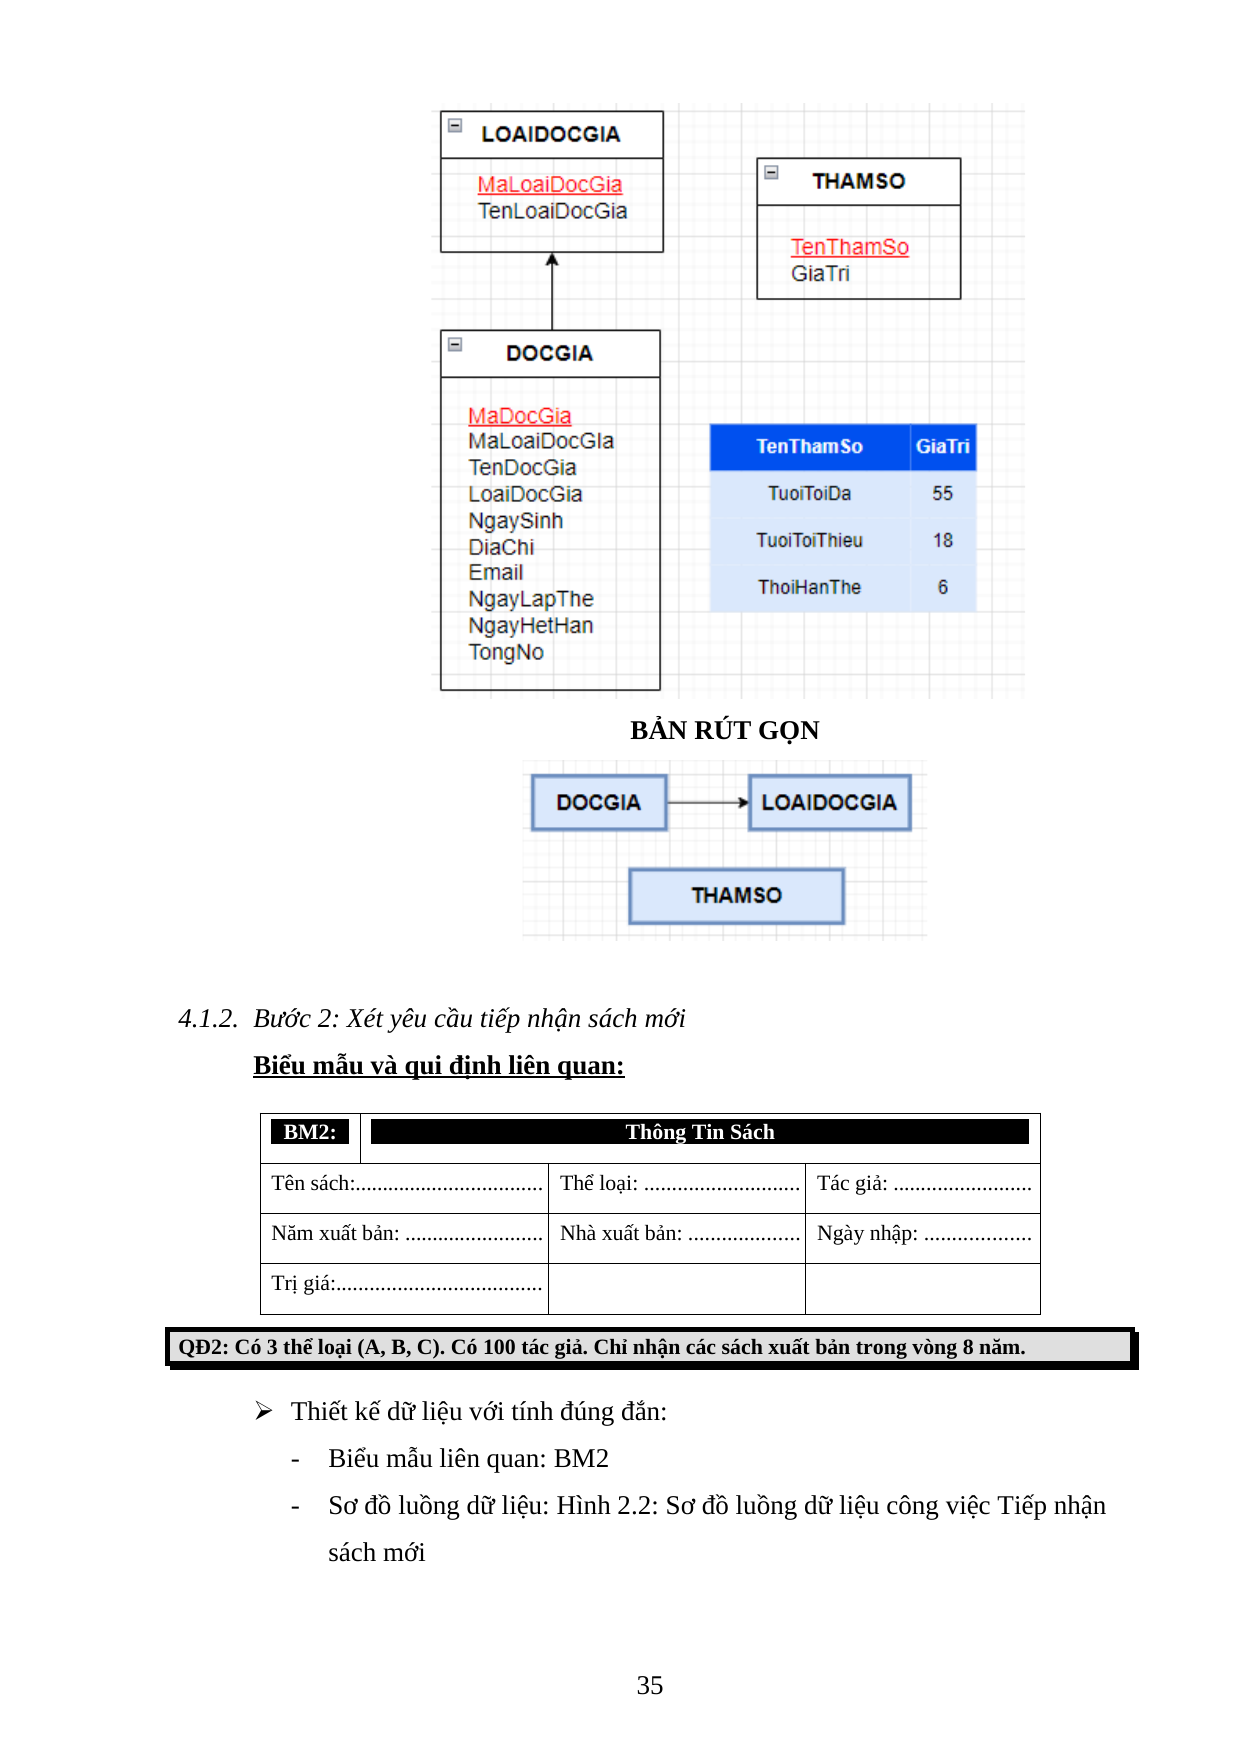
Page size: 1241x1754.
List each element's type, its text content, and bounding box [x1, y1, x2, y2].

table_header Thông Tin Sách [361, 1114, 1040, 1163]
table_header BM2: [261, 1114, 360, 1163]
list Biểu mẫu và qui định liên quan: [253, 1049, 1122, 1080]
list Sơ đồ luồng dữ liệu: Hình 2.2: Sơ đồ luồng dữ liệu công việc Tiếp nhận sách mới [291, 1489, 1122, 1567]
table_cell Tác giả: [806, 1164, 1040, 1213]
table_cell Thể loại: [549, 1164, 805, 1213]
table_cell Nhà xuất bản: [549, 1214, 805, 1263]
table_cell Trị giá: [261, 1264, 548, 1314]
picture [431, 103, 1026, 699]
list Biểu mẫu liên quan: BM2 [291, 1442, 1122, 1473]
text QĐ2: Có 3 thể loại (A, B, C). Có 100 tác giả. Chỉ nhận các sách xuất bản trong vòng 8 năm. [170, 1332, 1130, 1361]
table_cell [549, 1264, 805, 1314]
table_cell Năm xuất bản: [261, 1214, 548, 1263]
picture [522, 760, 928, 941]
list Thiết kế dữ liệu với tính đúng đắn: [253, 1396, 1122, 1427]
table_cell Tên sách: [261, 1164, 548, 1213]
table_cell [806, 1264, 1040, 1314]
list BẢN RÚT GỌN [328, 714, 1122, 745]
table_cell Ngày nhập: [806, 1214, 1040, 1263]
list Bước 2: Xét yêu cầu tiếp nhận sách mới [178, 1003, 1122, 1034]
